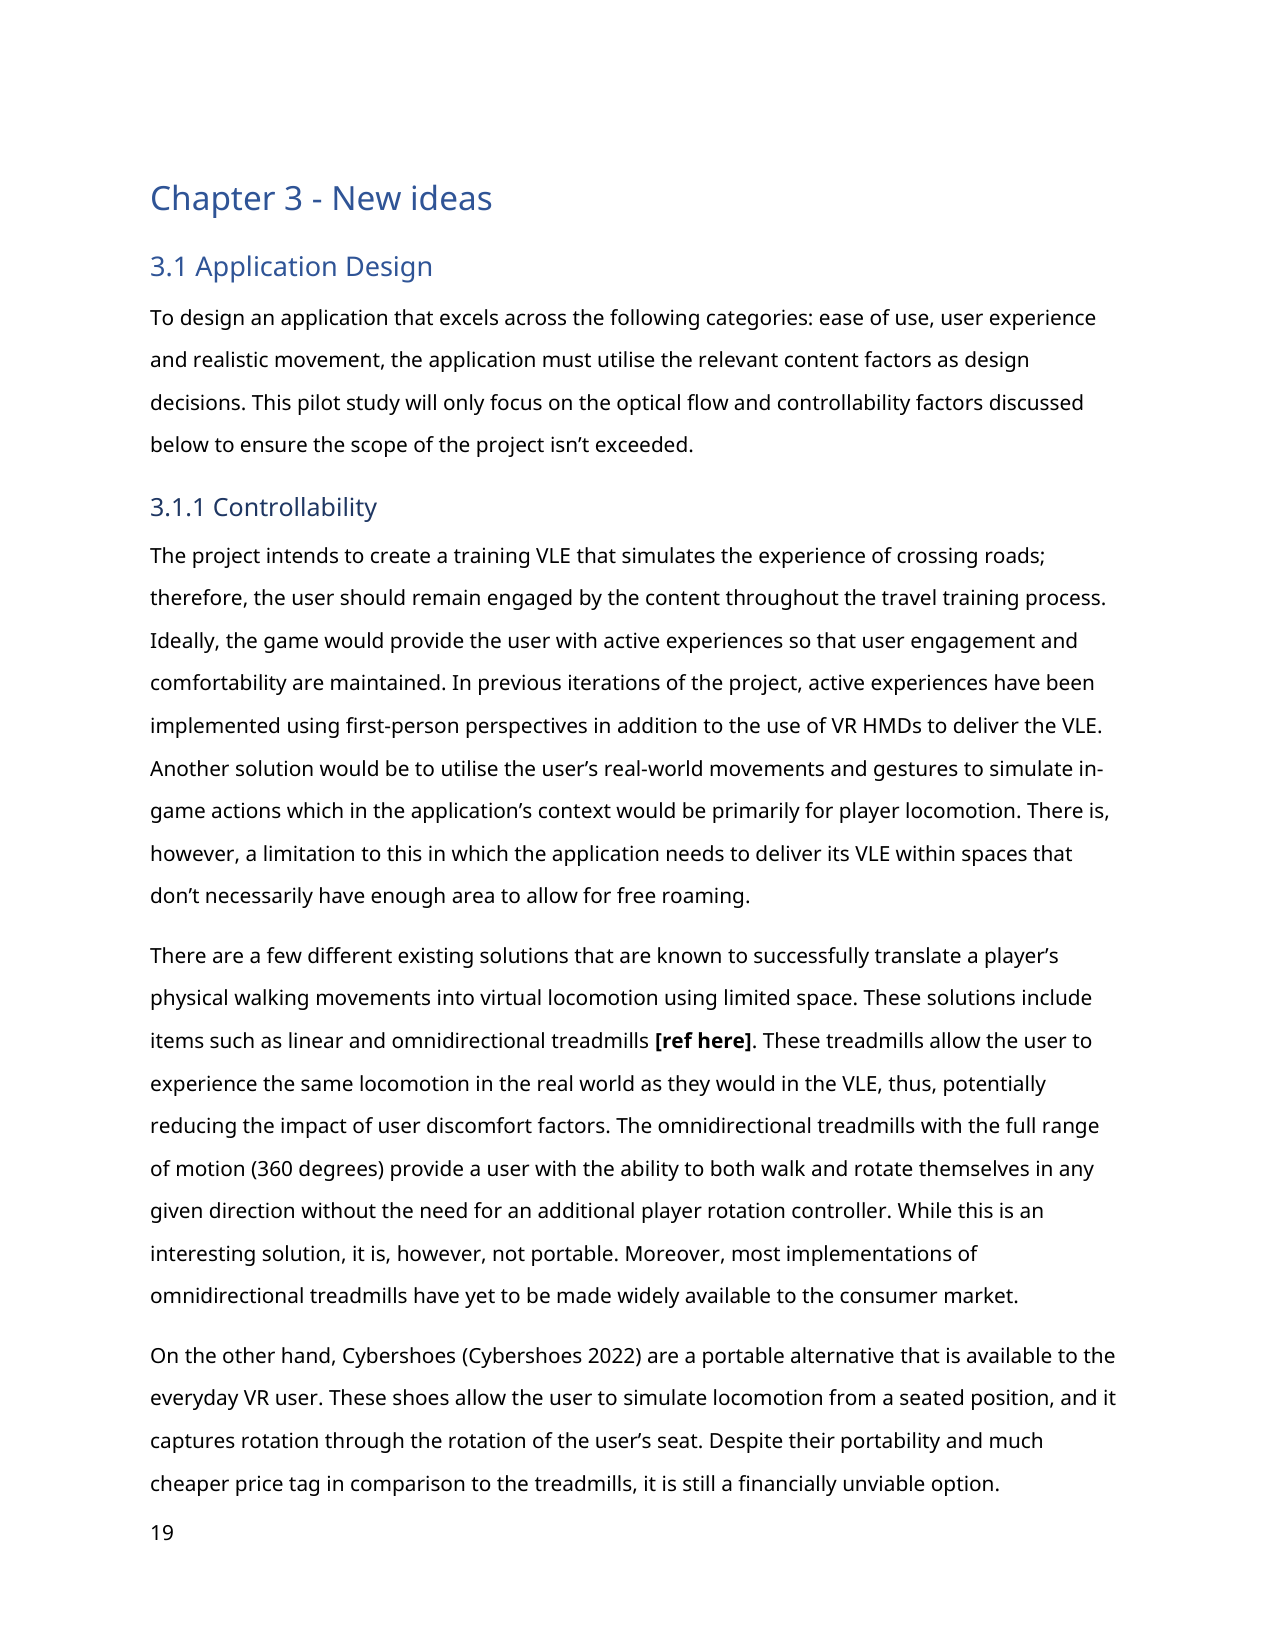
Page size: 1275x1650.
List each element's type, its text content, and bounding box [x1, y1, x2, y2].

text There are a few different existing solutions that are known to successfully translate a player’s physical walking movements into virtual locomotion using limited space. These solutions include items such as linear and omnidirectional treadmills [ref here]. These treadmills allow the user to experience the same locomotion in the real world as they would in the VLE, thus, potentially reducing the impact of user discomfort factors. The omnidirectional treadmills with the full range of motion (360 degrees) provide a user with the ability to both walk and rotate themselves in any given direction without the need for an additional player rotation controller. While this is an interesting solution, it is, however, not portable. Moreover, most implementations of omnidirectional treadmills have yet to be made widely available to the consumer market. [150, 941, 1125, 1310]
text To design an application that excels across the following categories: ease of use, user experience and realistic movement, the application must utilise the relevant content factors as design decisions. This pilot study will only focus on the optical flow and controllability factors discussed below to ensure the scope of the project isn’t exceeded. [150, 303, 1125, 459]
text The project intends to create a training VLE that simulates the experience of crossing roads; therefore, the user should remain engaged by the content throughout the travel training process. Ideally, the game would provide the user with active experiences so that user engagement and comfortability are maintained. In previous iterations of the project, active experiences have been implemented using first-person perspectives in addition to the use of VR HMDs to deliver the VLE. Another solution would be to utilise the user’s real-world movements and gestures to simulate in-game actions which in the application’s context would be primarily for player locomotion. There is, however, a limitation to this in which the application needs to deliver its VLE within spaces that don’t necessarily have enough area to allow for free roaming. [150, 541, 1125, 910]
subtitle 3.1.1 Controllability [150, 490, 1125, 524]
subtitle Chapter 3 - New ideas [150, 175, 1125, 220]
subtitle 3.1 Application Design [150, 247, 1125, 284]
text On the other hand, Cybershoes are a portable alternative that is available to the everyday VR user. These shoes allow the user to simulate locomotion from a seated position, and it captures rotation through the rotation of the user’s seat. Despite their portability and much cheaper price tag in comparison to the treadmills, it is still a financially unviable option. [150, 1341, 1125, 1497]
